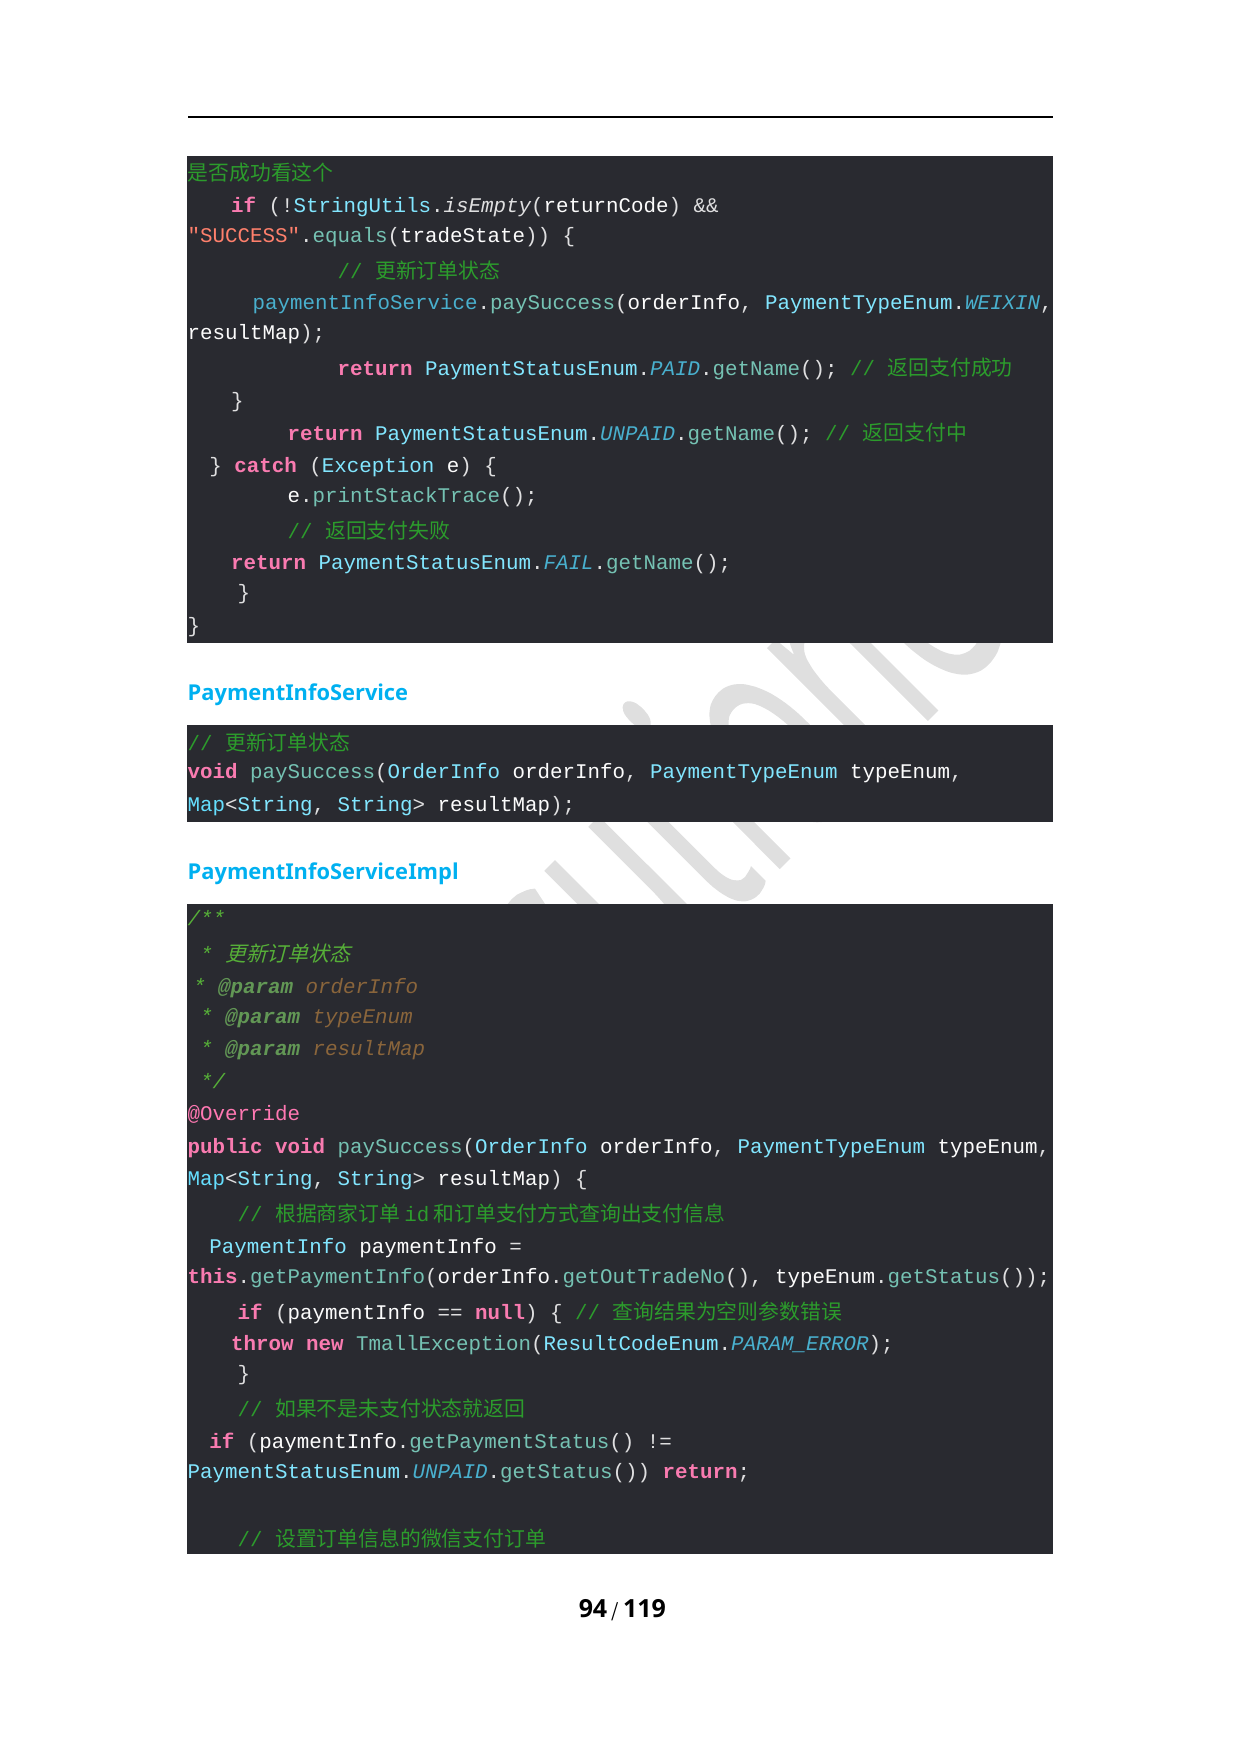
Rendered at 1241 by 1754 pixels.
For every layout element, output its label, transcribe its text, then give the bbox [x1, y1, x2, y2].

text // 更新订单状态 void paySuccess(OrderInfo orderInfo, PaymentTypeEnum typeEnum, Map<String, String> resultMap); [187, 725, 1053, 822]
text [187, 156, 1053, 643]
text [187, 904, 1053, 1554]
text PaymentInfoServiceImpl [187, 855, 1053, 887]
text PaymentInfoService [187, 676, 1053, 708]
